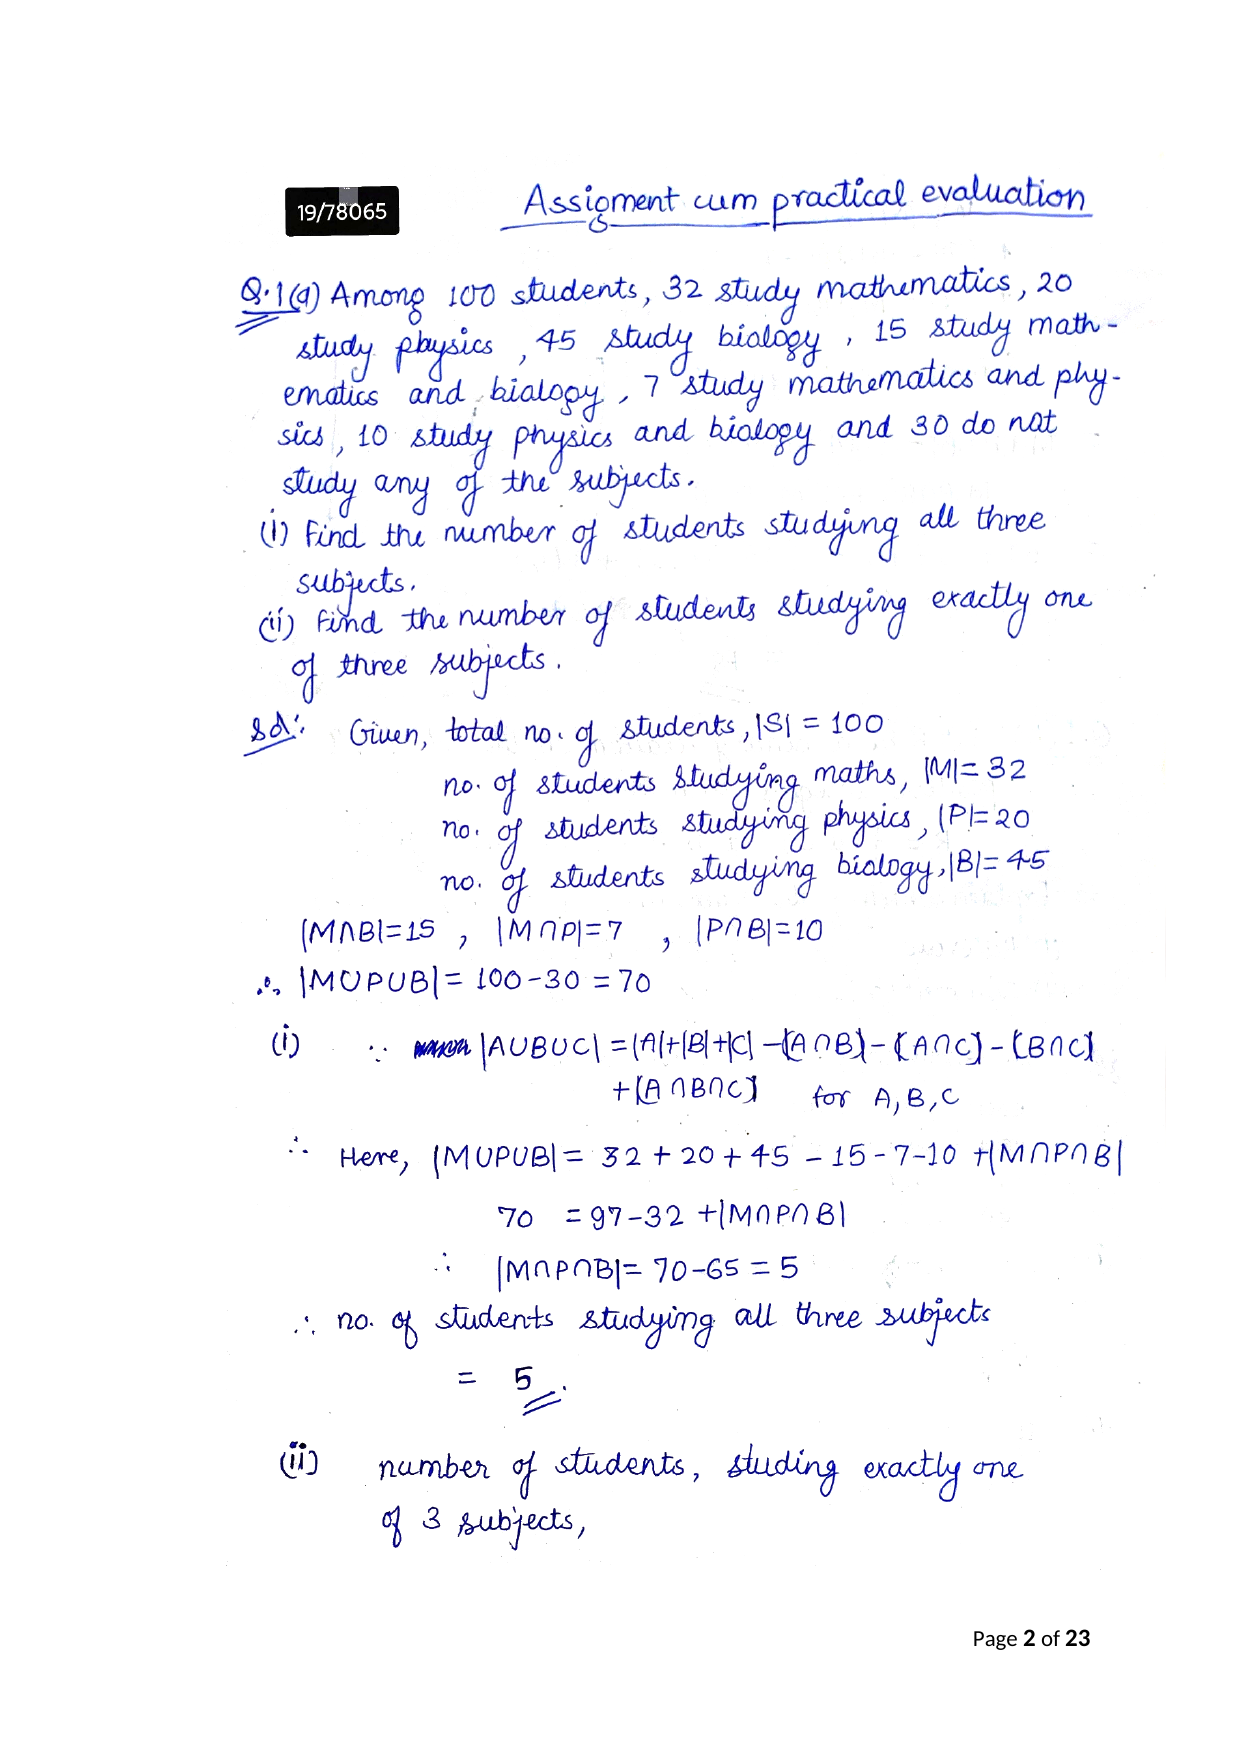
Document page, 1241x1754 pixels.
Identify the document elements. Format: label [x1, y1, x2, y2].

picture [225, 150, 1166, 1573]
